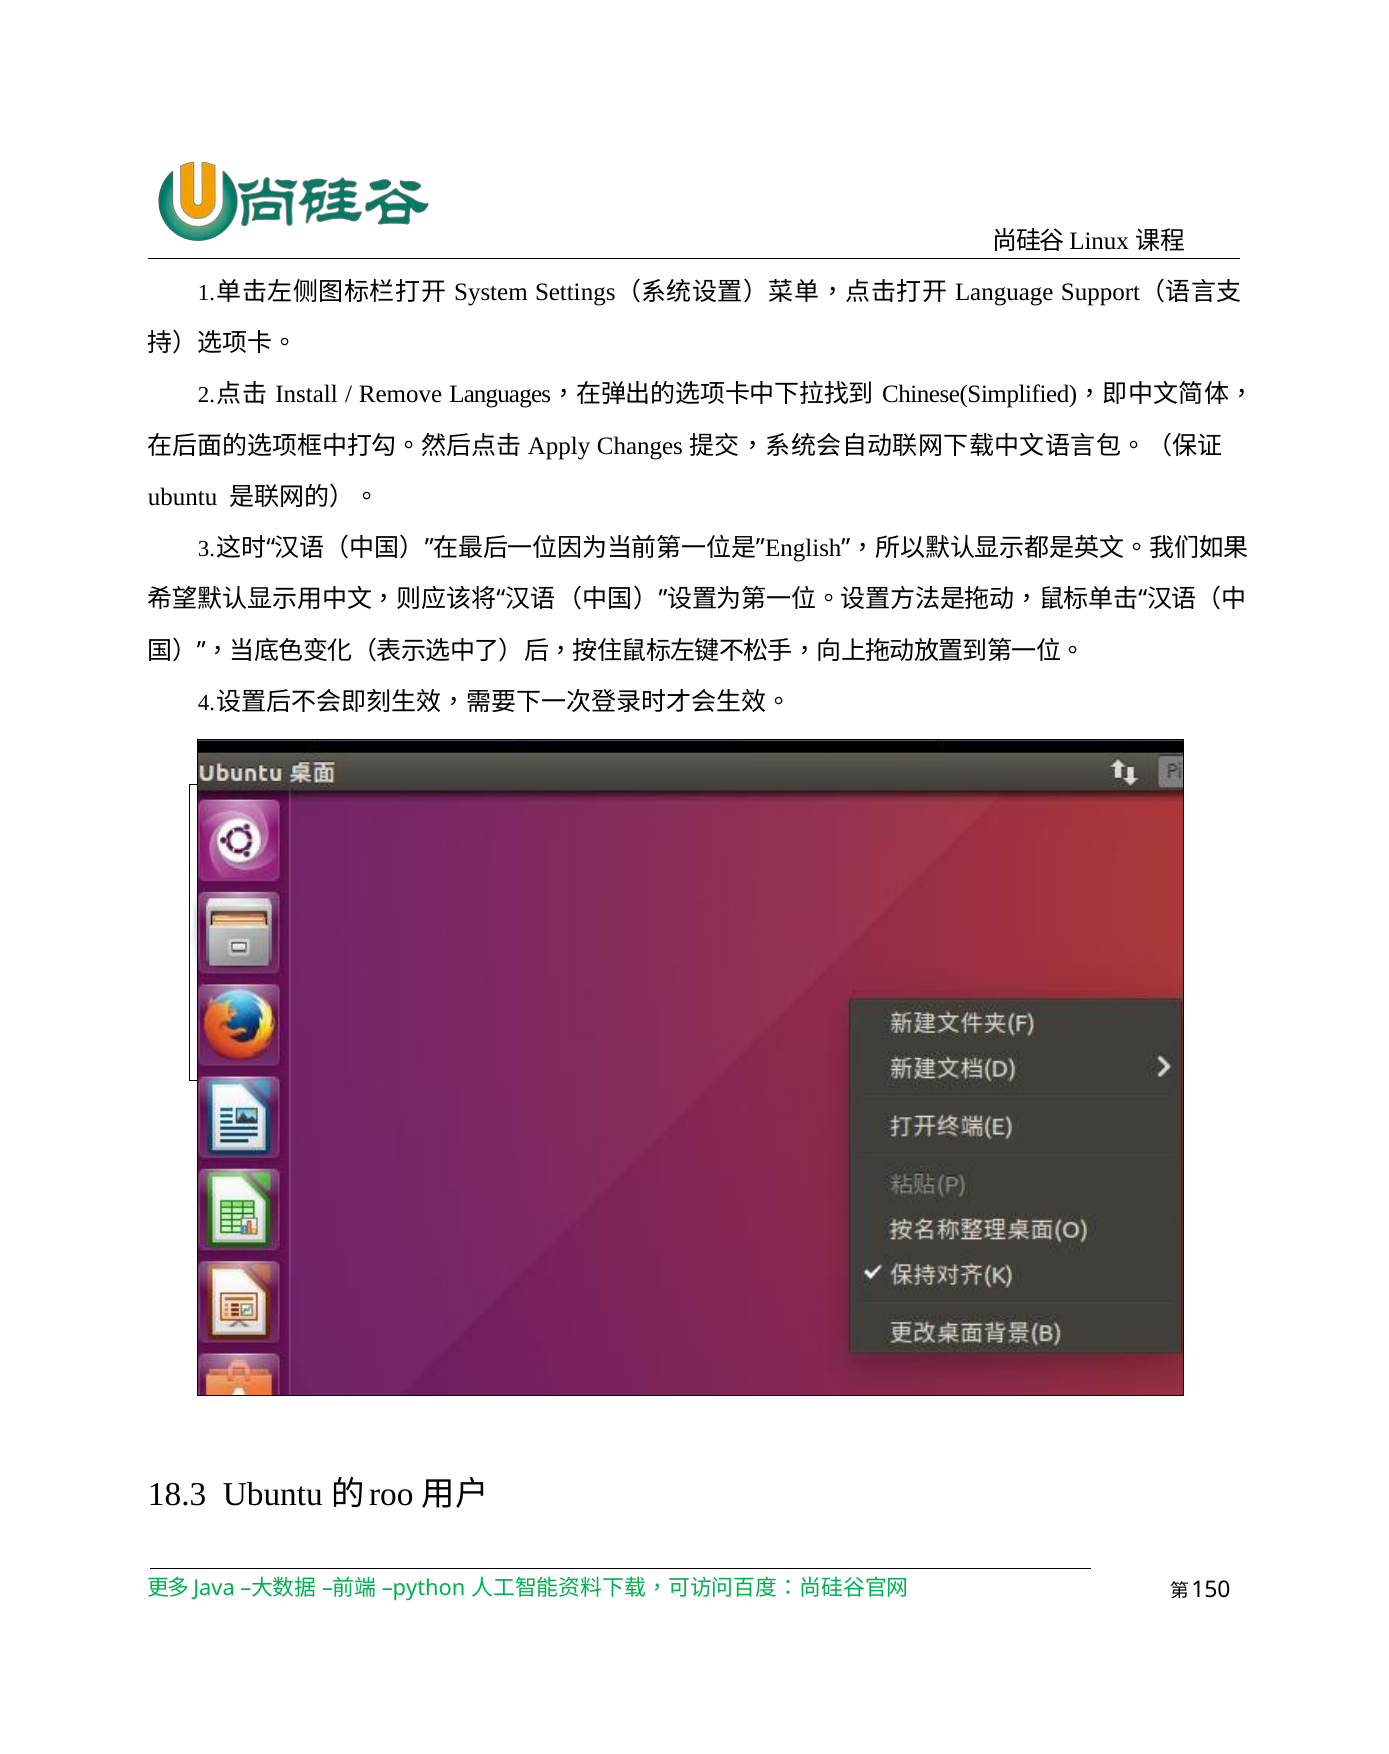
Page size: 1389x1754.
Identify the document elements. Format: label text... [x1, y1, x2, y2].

picture [198, 740, 1183, 1395]
picture [147, 153, 436, 249]
list 单击左侧图标栏打开 System Settings（系统设置）菜单，点击打开 Language Support（语言支持）选项卡。 [148, 273, 1242, 358]
subtitle Ubuntu 的 roo 用户 [148, 1470, 1338, 1515]
list 点击 Install / Remove Languages，在弹出的选项卡中下拉找到 Chinese(Simplified)，即中文简体， 在后面的选项框中打勾。然后点击 Apply Changes 提交，系统会自动联网下载中文语言包。（保证 [148, 376, 1256, 461]
picture [190, 785, 197, 1080]
list 设置后不会即刻生效，需要下一次登录时才会生效。 [198, 684, 1338, 718]
text ubuntu 是联网的）。 [148, 479, 1338, 513]
list 这时“汉语（中国）”在最后一位因为当前第一位是”English”，所以默认显示都是英文。我们如果希望默认显示用中文，则应该将“汉语（中国）”设置为第一位。设置方法是拖动，鼠标单击“汉语（中国）”，当底色变化（表示选中了）后，按住鼠标左键不松手，向上拖动放置到第一位。 [148, 529, 1249, 666]
